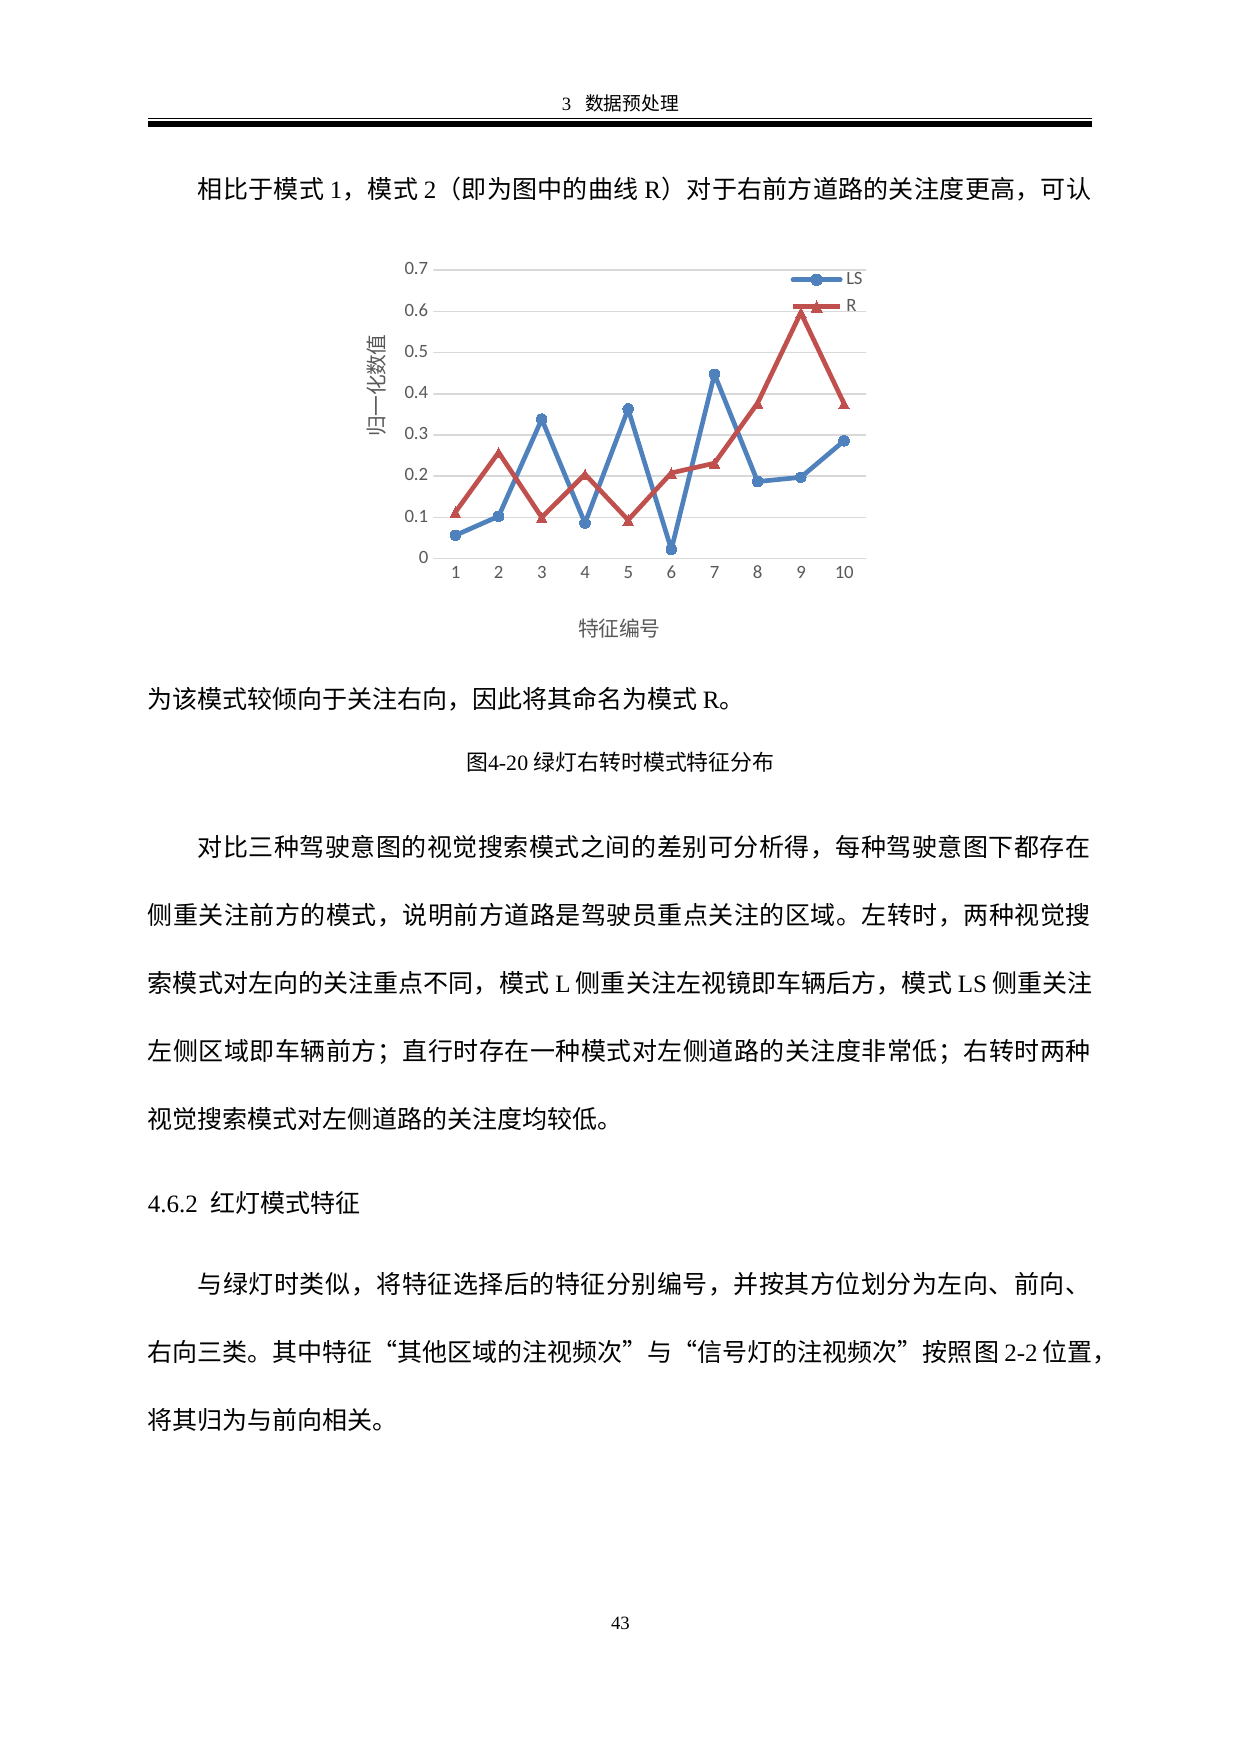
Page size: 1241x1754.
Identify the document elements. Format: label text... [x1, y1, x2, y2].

text 与绿灯时类似，将特征选择后的特征分别编号，并按其方位划分为左向、前向、右向三类。其中特征“其他区域的注视频次”与“信号灯的注视频次”按照图2-2位置，将其归为与前向相关。 [148, 1248, 1092, 1452]
text 相比于模式1，模式2（即为图中的曲线R）对于右前方道路的关注度更高，可认为该模式较倾向于关注右向，因此将其命名为模式R。 [148, 154, 1092, 731]
text 对比三种驾驶意图的视觉搜索模式之间的差别可分析得，每种驾驶意图下都存在侧重关注前方的模式，说明前方道路是驾驶员重点关注的区域。左转时，两种视觉搜索模式对左向的关注重点不同，模式L侧重关注左视镜即车辆后方，模式LS侧重关注左侧区域即车辆前方；直行时存在一种模式对左侧道路的关注度非常低；右转时两种视觉搜索模式对左侧道路的关注度均较低。 [148, 812, 1092, 1151]
subtitle 红灯模式特征 [148, 1168, 1092, 1236]
subtitle 绿灯右转时模式特征分布 [148, 744, 1092, 778]
